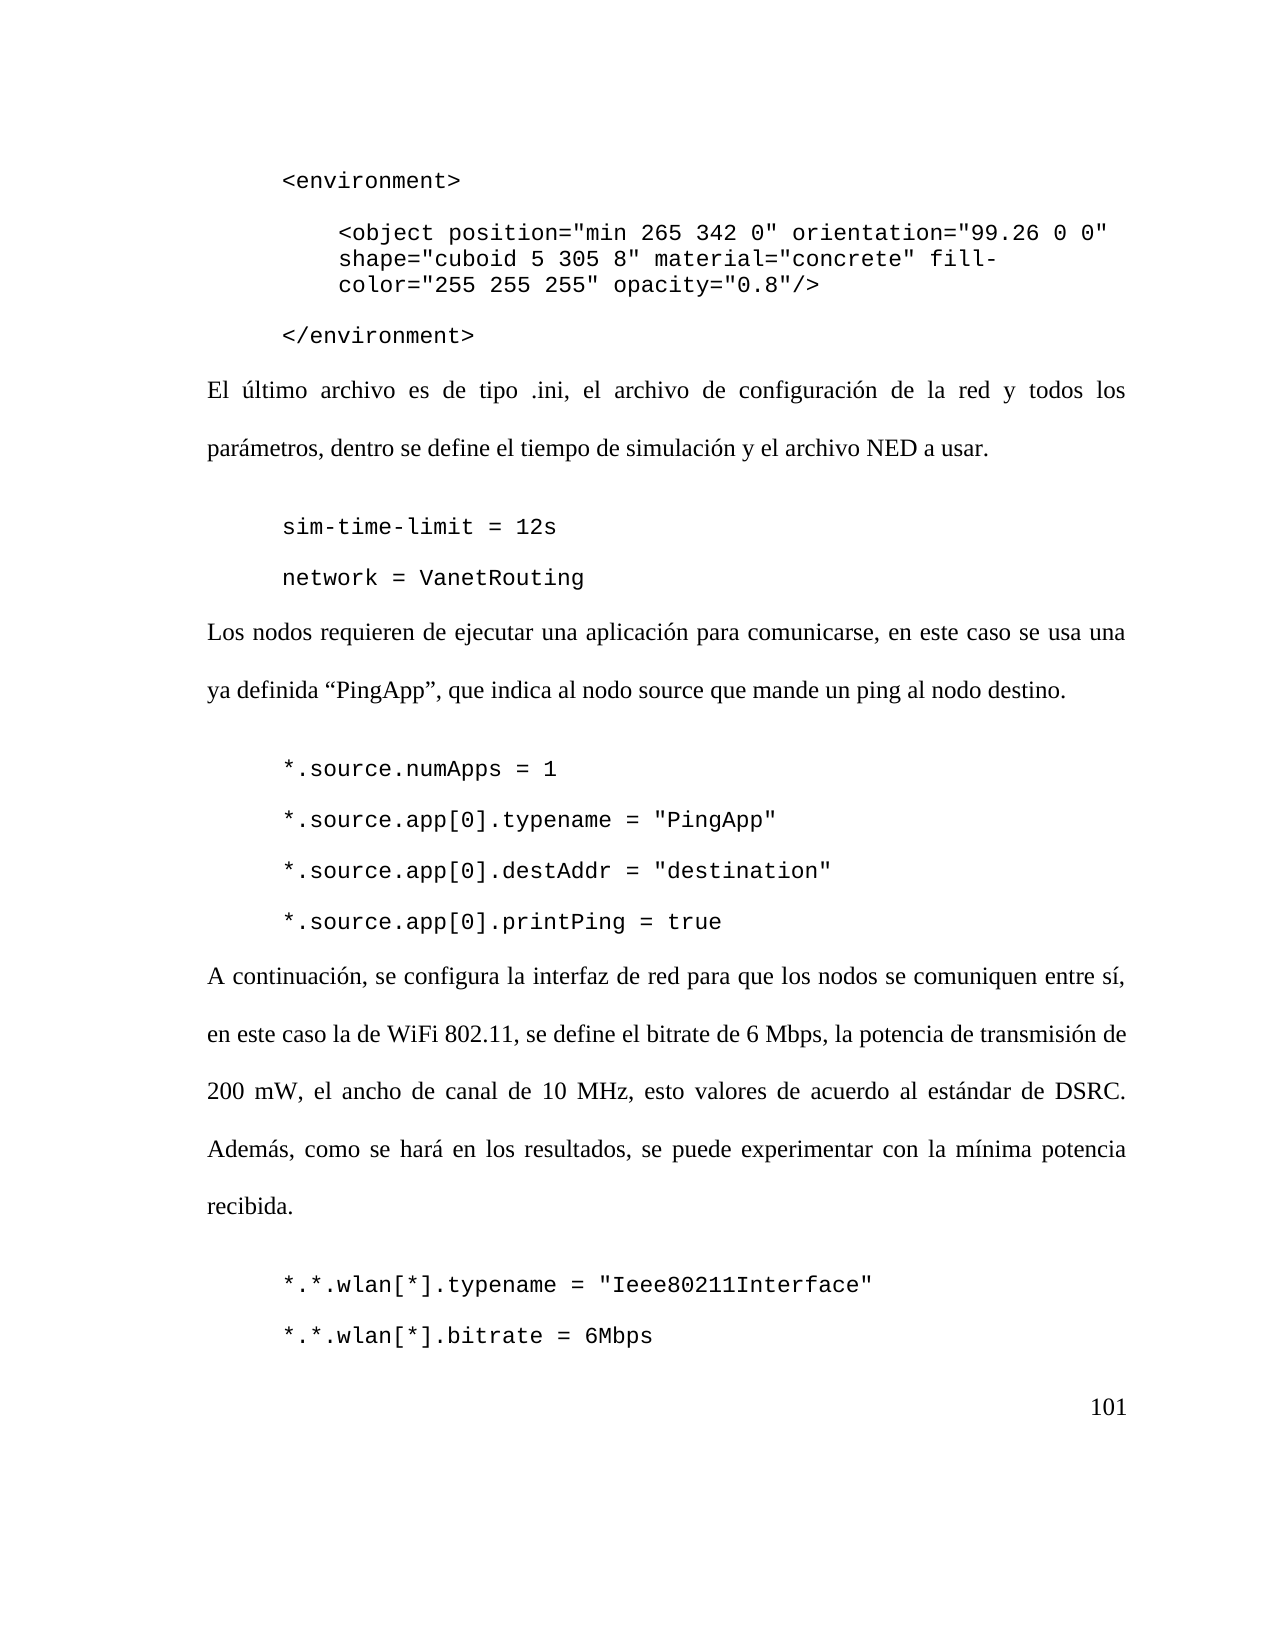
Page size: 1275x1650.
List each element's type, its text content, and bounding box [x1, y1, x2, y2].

text *.*.wlan[*].bitrate = 6Mbps [282, 1324, 1127, 1351]
text *.source.app[0].printPing = true [282, 910, 1127, 936]
text *.source.app[0].destAddr = "destination" [282, 859, 1127, 885]
text *.source.numApps = 1 [282, 757, 1127, 783]
text *.*.wlan[*].typename = "Ieee80211Interface" [282, 1274, 1127, 1299]
text *.source.app[0].typename = "PingApp" [282, 808, 1127, 834]
text A continuación, se configura la interfaz de red para que los nodos se comuniquen entre sí, en este caso la de WiFi 802.11, se define el bitrate de 6 Mbps, la potencia de transmisión de 200 mW, el ancho de canal de 10 MHz, esto valores de acuerdo al estándar de DSRC. Además, como se hará en los resultados, se puede experimentar con la mínima potencia recibida. [207, 961, 1127, 1220]
text El último archivo es de tipo .ini, el archivo de configuración de la red y todos los parámetros, dentro se define el tiempo de simulación y el archivo NED a usar. [207, 376, 1127, 462]
text </environment> [282, 324, 1127, 351]
text <environment> [282, 170, 1127, 196]
text network = VanetRouting [282, 566, 1127, 592]
text Los nodos requieren de ejecutar una aplicación para comunicarse, en este caso se usa una ya definida “PingApp”, que indica al nodo source que mande un ping al nodo destino. [207, 617, 1127, 704]
text <object position="min 265 342 0" orientation="99.26 0 0" shape="cuboid 5 305 8" material="concrete" fill-color="255 255 255" opacity="0.8"/> [338, 222, 1127, 299]
text sim-time-limit = 12s [282, 516, 1127, 541]
